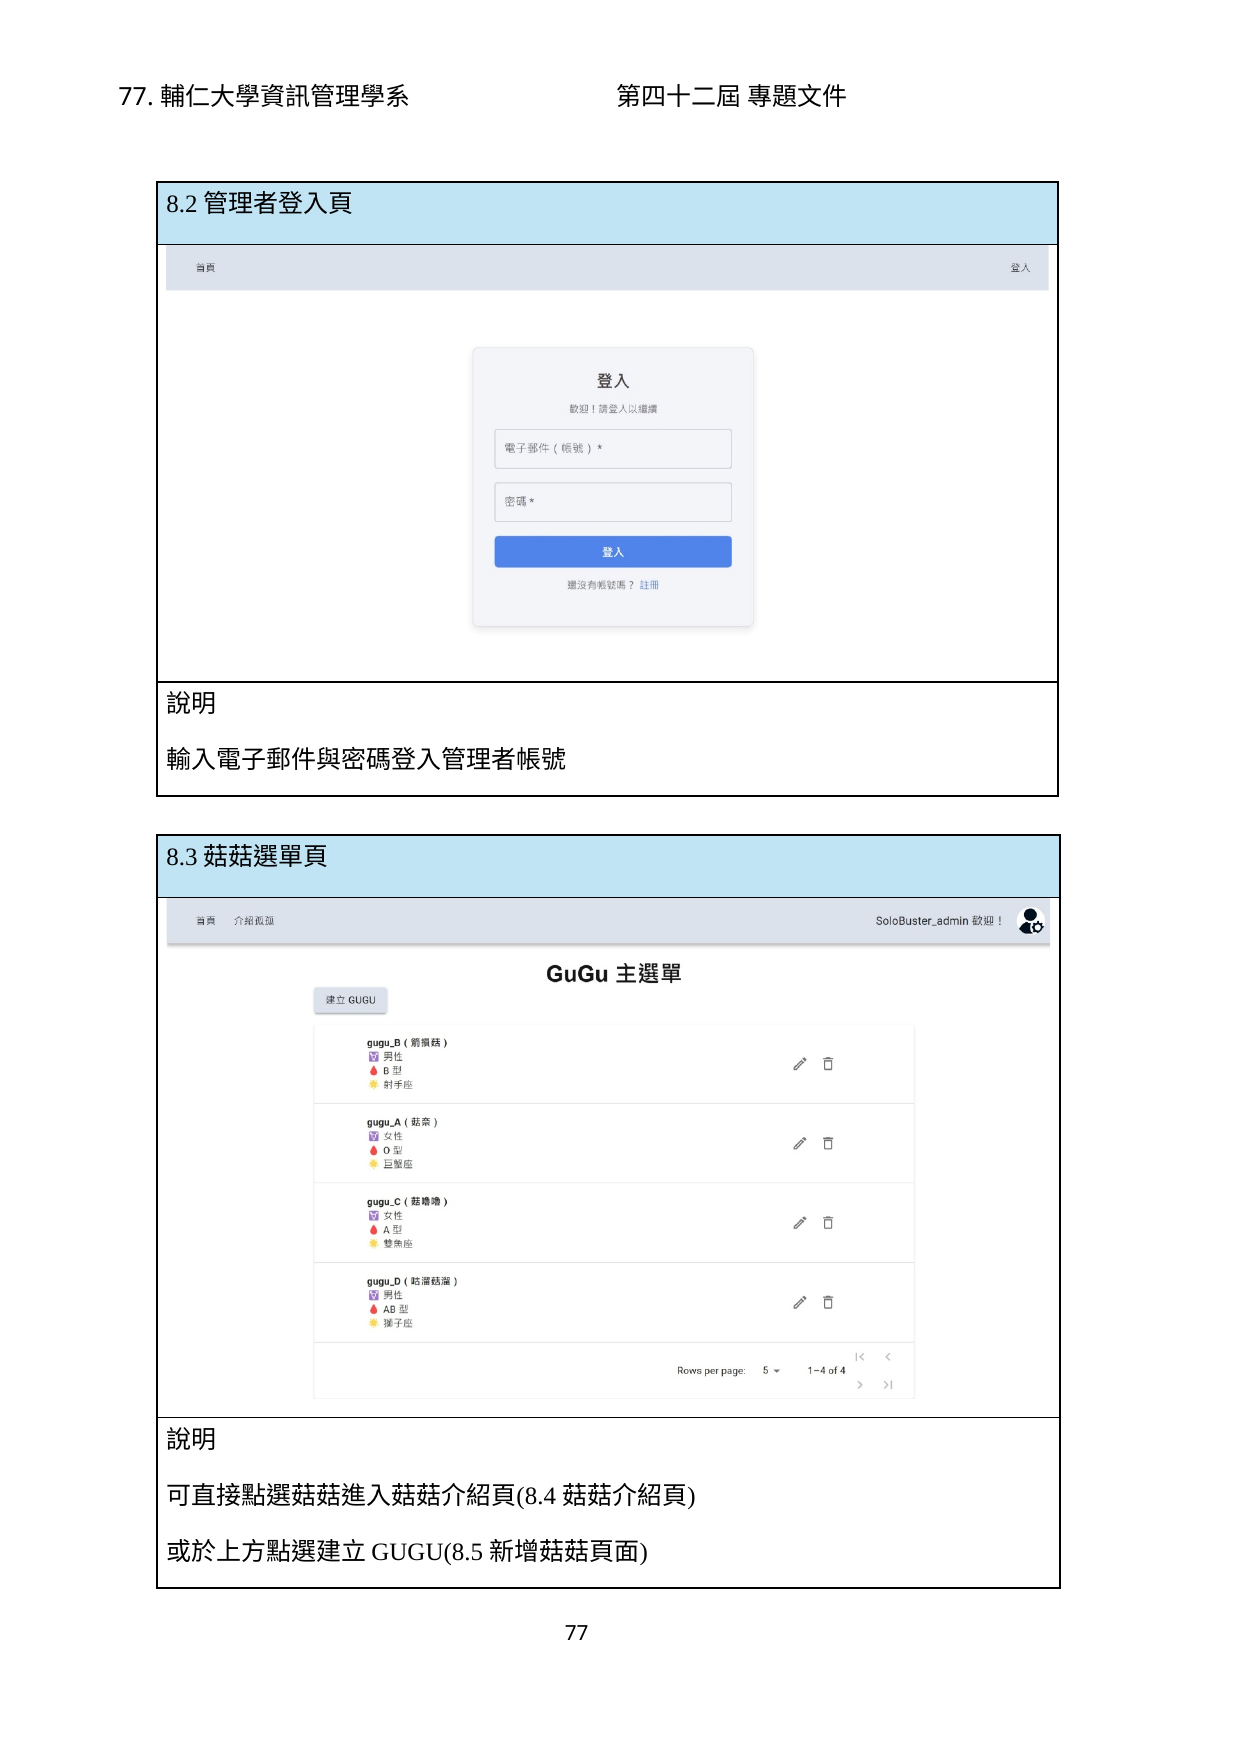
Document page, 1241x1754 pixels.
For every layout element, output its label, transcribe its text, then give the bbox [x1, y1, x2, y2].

table_cell [158, 245, 1057, 681]
table_header 8.2 管理者登入頁 [158, 183, 1057, 244]
picture [166, 245, 1049, 646]
table_cell 說明 輸入電子郵件與密碼登入管理者帳號 [158, 683, 1057, 795]
table_header 8.3 菇菇選單頁 [158, 836, 1059, 897]
picture [166, 898, 1051, 1399]
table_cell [158, 1418, 1059, 1587]
table_cell [158, 898, 1059, 1417]
